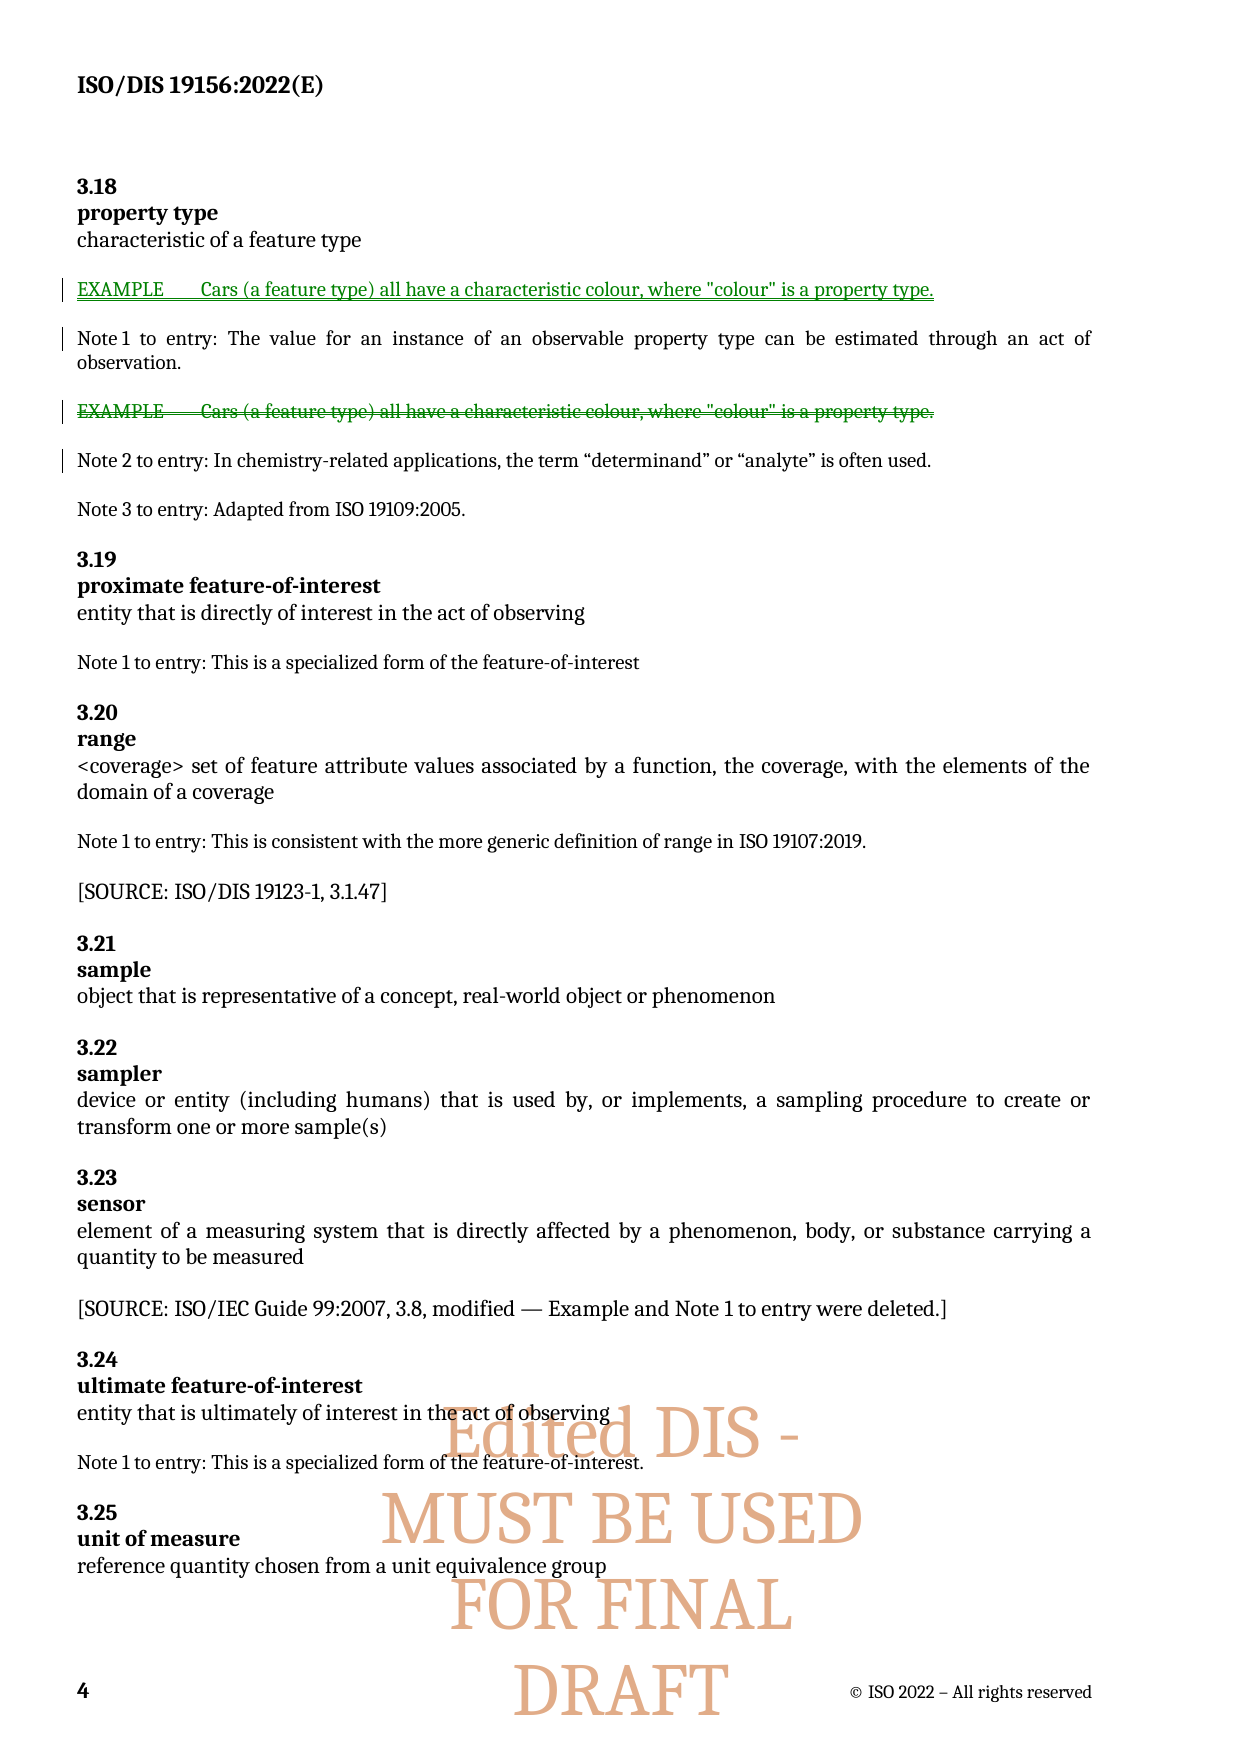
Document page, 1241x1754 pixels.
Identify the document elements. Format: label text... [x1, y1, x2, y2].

text sensor [77, 1191, 1092, 1218]
text 3.18 [77, 174, 1092, 200]
text sampler [77, 1061, 1092, 1087]
text range [77, 726, 1092, 752]
text ultimate feature-of-interest [77, 1373, 1092, 1399]
text entity that is ultimately of interest in the act of observing [77, 1399, 1092, 1426]
text 3.21 [77, 930, 1092, 957]
text object that is representative of a concept, real-world object or phenomenon [77, 983, 1092, 1009]
text entity that is directly of interest in the act of observing [77, 599, 1092, 626]
text Note 3 to entry: Adapted from ISO 19109:2005. [77, 498, 1092, 522]
text 3.23 [77, 1165, 1092, 1191]
text 3.25 [77, 1500, 1092, 1526]
text device or entity (including humans) that is used by, or implements, a sampling procedure to create or transform one or more sample(s) [77, 1087, 1092, 1140]
text [SOURCE: ISO/DIS 19123-1, 3.1.47] [77, 879, 1092, 905]
text Note 2 to entry: In chemistry-related applications, the term “determinand” or “analyte” is often used. [77, 449, 1092, 473]
text 3.22 [77, 1034, 1092, 1061]
text unit of measure [77, 1526, 1092, 1552]
text reference quantity chosen from a unit equivalence group [77, 1552, 1092, 1579]
text Note 1 to entry: This is consistent with the more generic definition of range in ISO 19107:2019. [77, 830, 1092, 854]
text characteristic of a feature type [77, 227, 1092, 253]
text <coverage> set of feature attribute values associated by a function, the coverage, with the elements of the domain of a coverage [77, 752, 1092, 805]
text 3.24 [77, 1347, 1092, 1373]
text [SOURCE: ISO/IEC Guide 99:2007, 3.8, modified — Example and Note 1 to entry were deleted.] [77, 1295, 1092, 1322]
text property type [77, 200, 1092, 227]
text Note 1 to entry: This is a specialized form of the feature-of-interest. [77, 1451, 1092, 1475]
text element of a measuring system that is directly affected by a phenomenon, body, or substance carrying a quantity to be measured [77, 1218, 1092, 1270]
text Note 1 to entry: This is a specialized form of the feature-of-interest [77, 651, 1092, 675]
text proximate feature-of-interest [77, 573, 1092, 599]
text Note 1 to entry: The value for an instance of an observable property type can be estimated through an act of observation. [77, 327, 1092, 375]
text 3.19 [77, 547, 1092, 573]
text 3.20 [77, 700, 1092, 726]
text sample [77, 957, 1092, 983]
